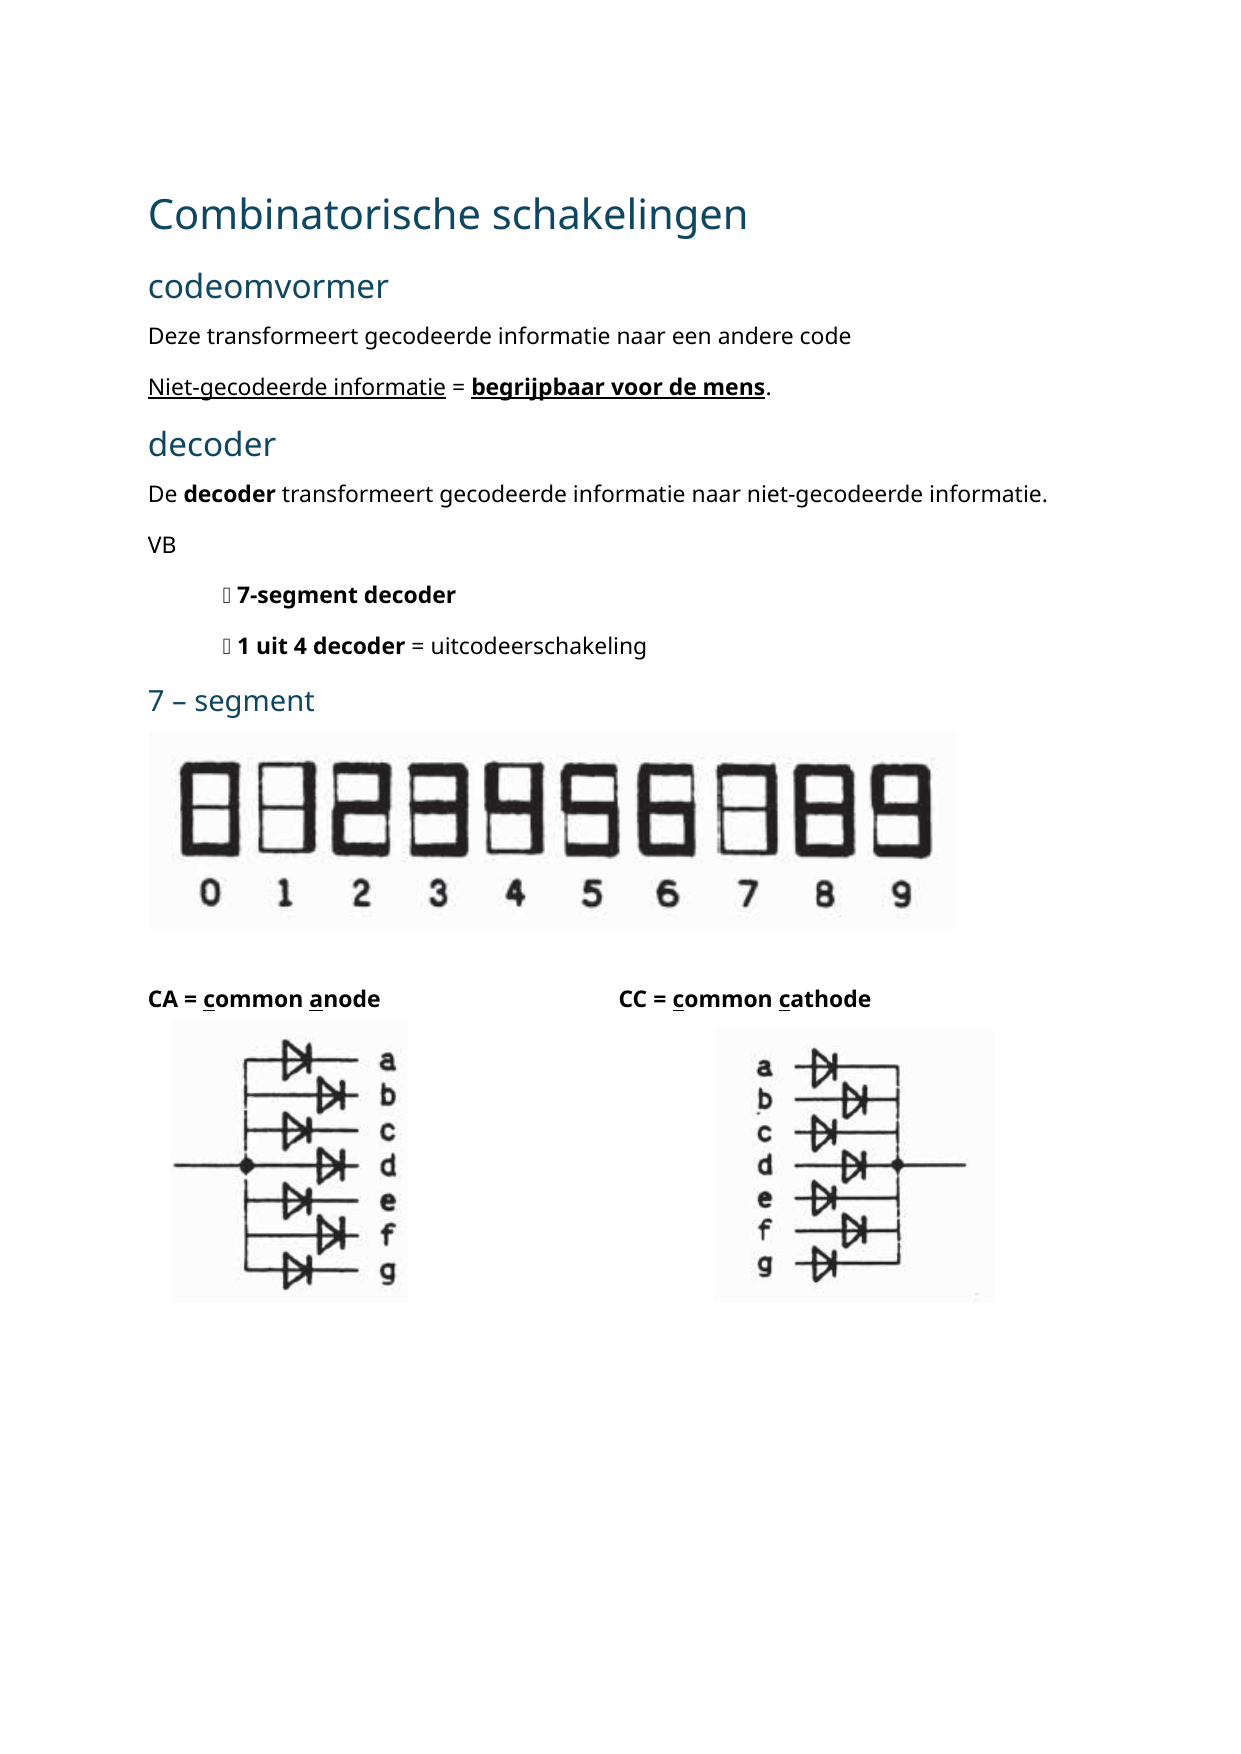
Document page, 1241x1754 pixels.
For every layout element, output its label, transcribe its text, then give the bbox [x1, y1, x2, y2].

subtitle codeomvormer [148, 263, 1093, 308]
text CA = common anode CC = common cathode [148, 983, 1093, 1014]
picture [169, 1020, 411, 1305]
picture [712, 1028, 993, 1301]
text Niet-gecodeerde informatie = begrijpbaar voor de mens. [148, 371, 1093, 402]
subtitle Combinatorische schakelingen [148, 185, 1093, 242]
picture [147, 731, 957, 927]
text 1 uit 4 decoder = uitcodeerschakeling [148, 630, 1093, 661]
subtitle decoder [148, 421, 1093, 467]
text De decoder transformeert gecodeerde informatie naar niet-gecodeerde informatie. [148, 478, 1093, 510]
subtitle 7 – segment [148, 680, 1093, 720]
text VB [148, 529, 1093, 560]
text 7-segment decoder [148, 579, 1093, 611]
text Deze transformeert gecodeerde informatie naar een andere code [148, 320, 1093, 352]
